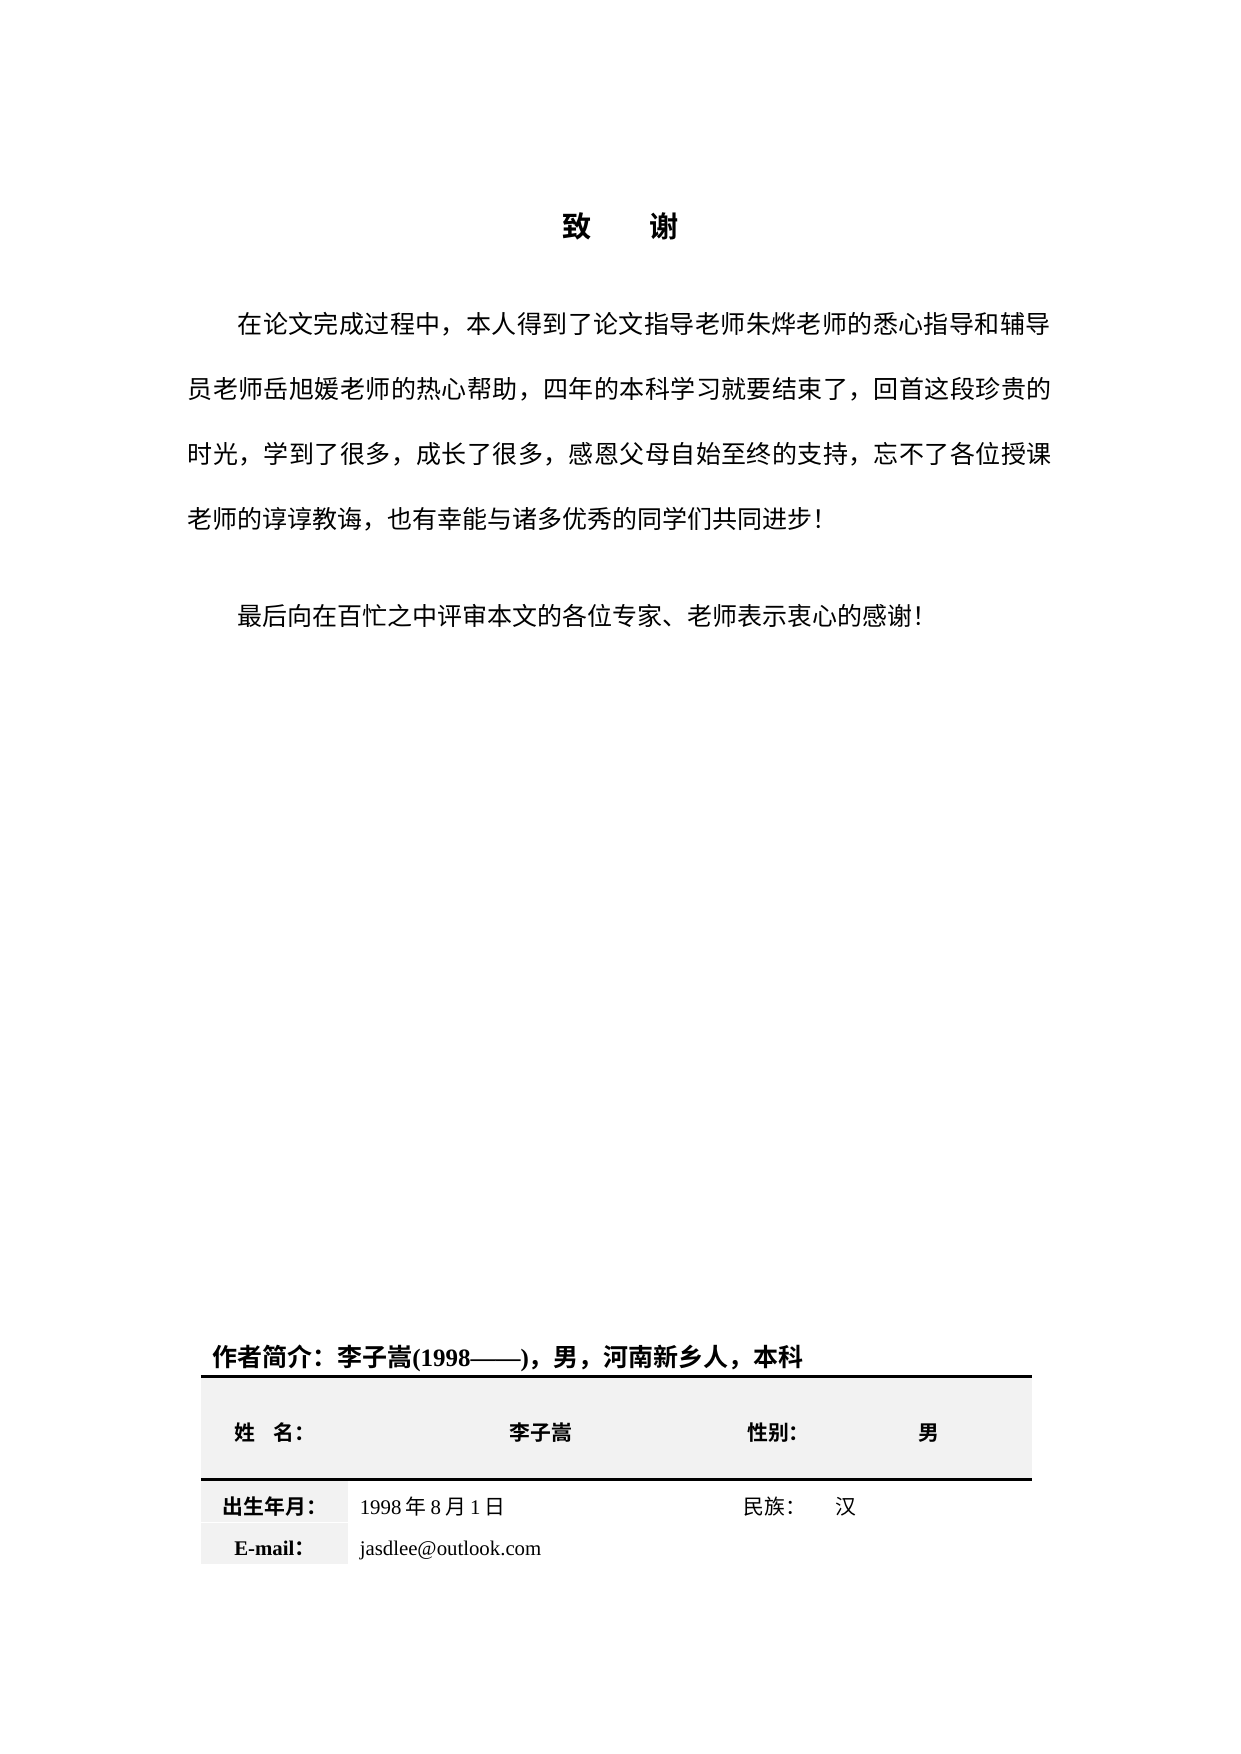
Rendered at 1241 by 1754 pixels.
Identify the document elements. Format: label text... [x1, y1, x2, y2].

text 最后向在百忙之中评审本文的各位专家、老师表示衷心的感谢！ [187, 582, 1053, 647]
text 在论文完成过程中，本人得到了论文指导老师朱烨老师的悉心指导和辅导员老师岳旭媛老师的热心帮助，四年的本科学习就要结束了，回首这段珍贵的时光，学到了很多，成长了很多，感恩父母自始至终的支持，忘不了各位授课老师的谆谆教诲，也有幸能与诸多优秀的同学们共同进步！ [187, 290, 1053, 550]
text 致 谢 [187, 192, 1053, 257]
